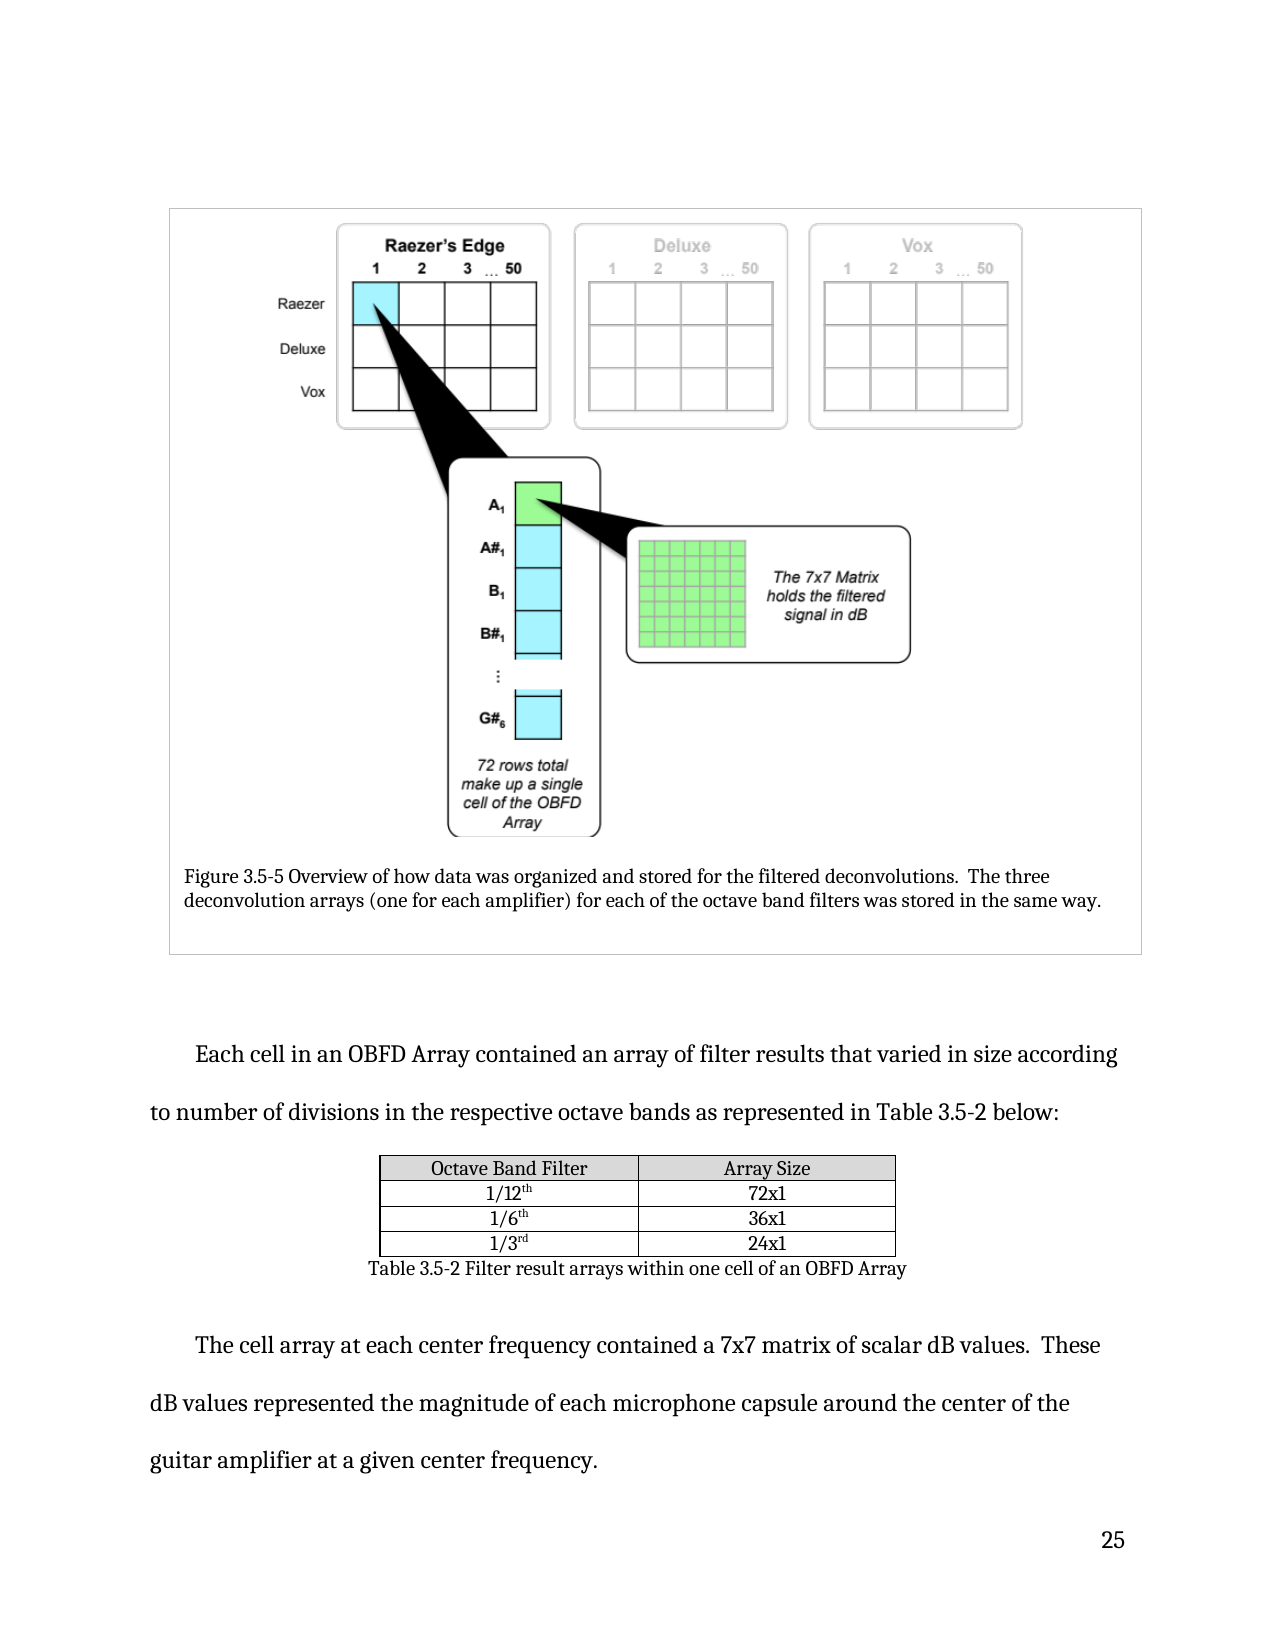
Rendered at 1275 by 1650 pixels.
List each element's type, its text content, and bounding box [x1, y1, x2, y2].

table_cell 72x1 [639, 1181, 895, 1206]
table_cell 1/6th [381, 1207, 638, 1231]
table_cell 1/3rd [381, 1232, 638, 1256]
table_header Octave Band Filter [381, 1156, 638, 1180]
table_header Array Size [639, 1156, 895, 1180]
table_cell 1/12th [381, 1181, 638, 1206]
text The cell array at each center frequency contained a 7x7 matrix of scalar dB values. These dB values represented the magnitude of each microphone capsule around the center of the guitar amplifier at a given center frequency. [150, 1331, 1125, 1475]
text Table 3.5-2 Filter result arrays within one cell of an OBFD Array [150, 1257, 1125, 1281]
table_cell 36x1 [639, 1207, 895, 1231]
table_cell 24x1 [639, 1232, 895, 1256]
text Each cell in an OBFD Array contained an array of filter results that varied in size according to number of divisions in the respective octave bands as represented in Table 3.5-2 below: [150, 1040, 1125, 1126]
